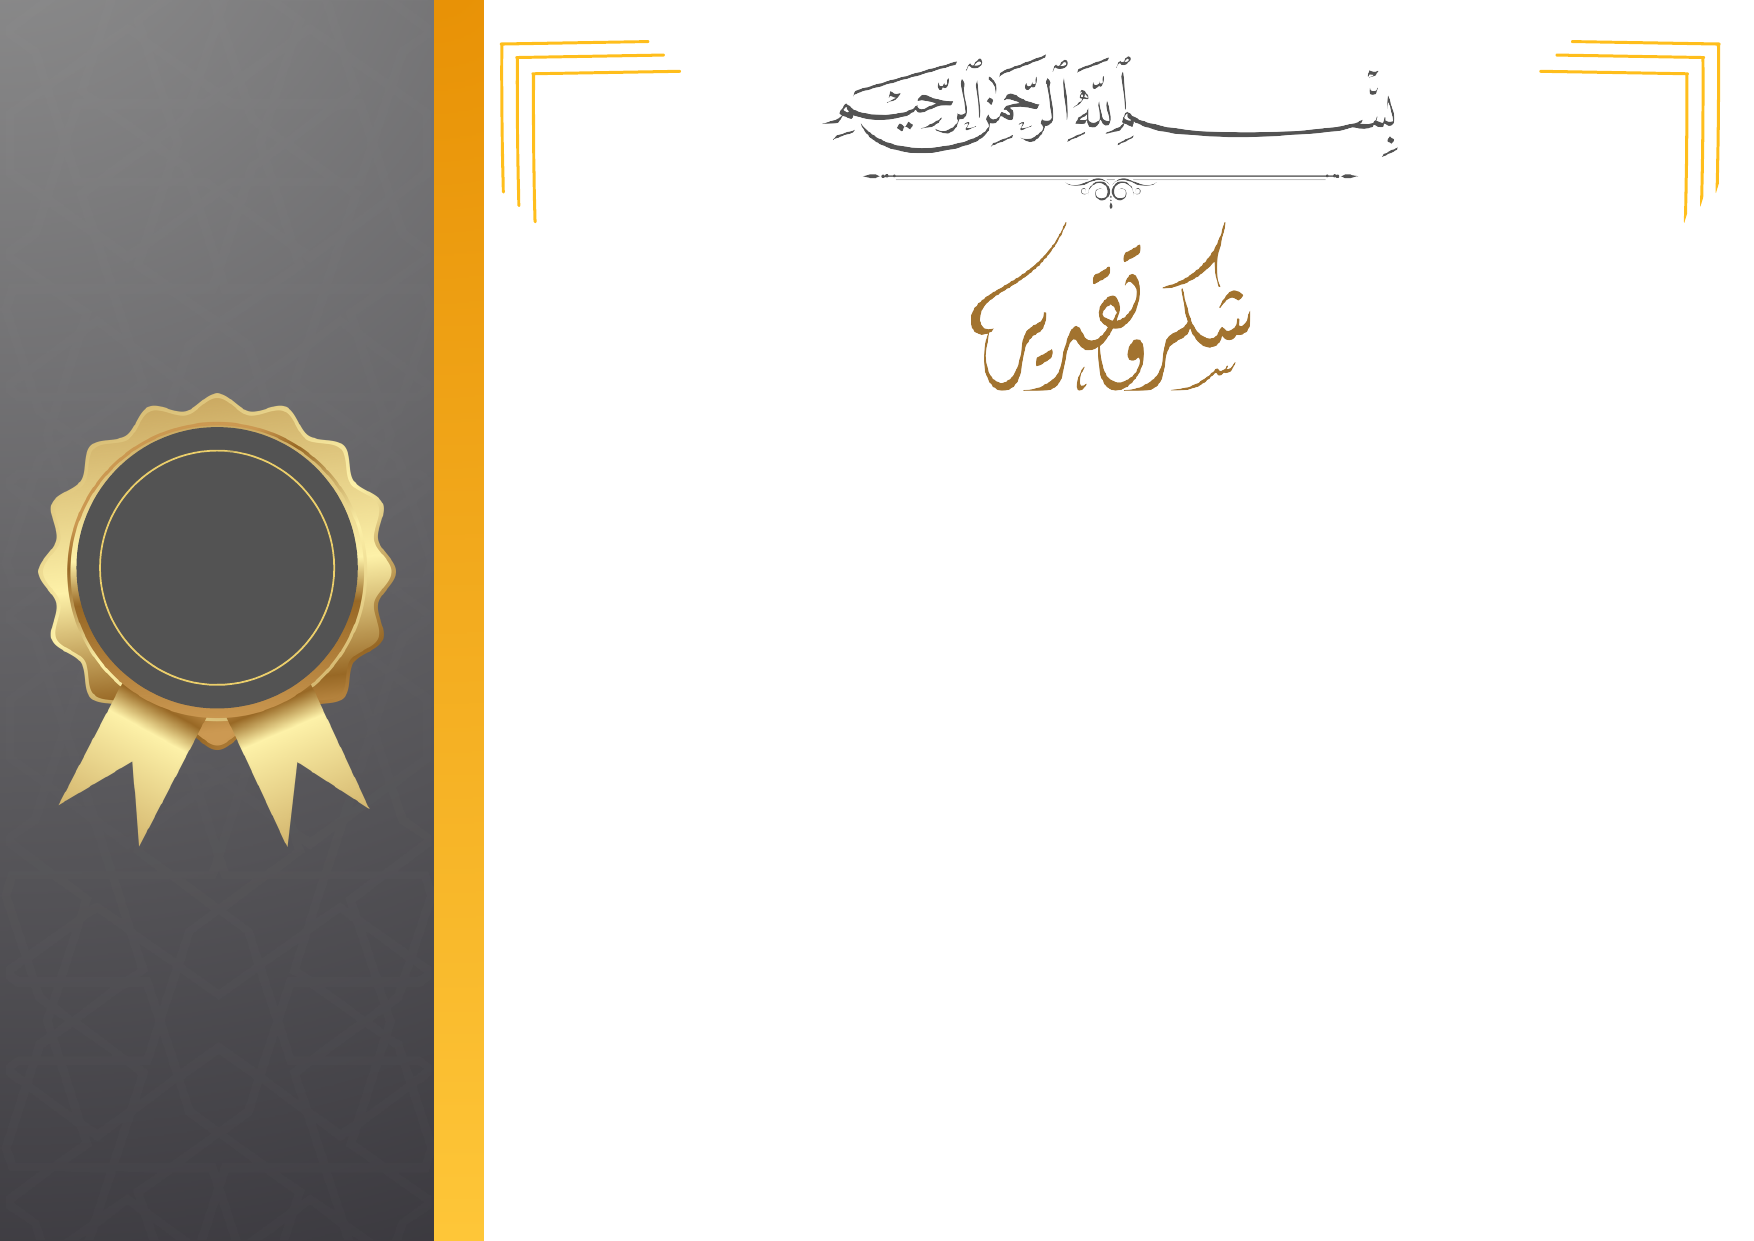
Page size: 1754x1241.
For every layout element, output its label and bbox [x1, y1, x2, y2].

picture [971, 222, 1250, 391]
picture [0, 0, 484, 1241]
picture [822, 54, 1398, 157]
picture [885, 174, 1336, 209]
